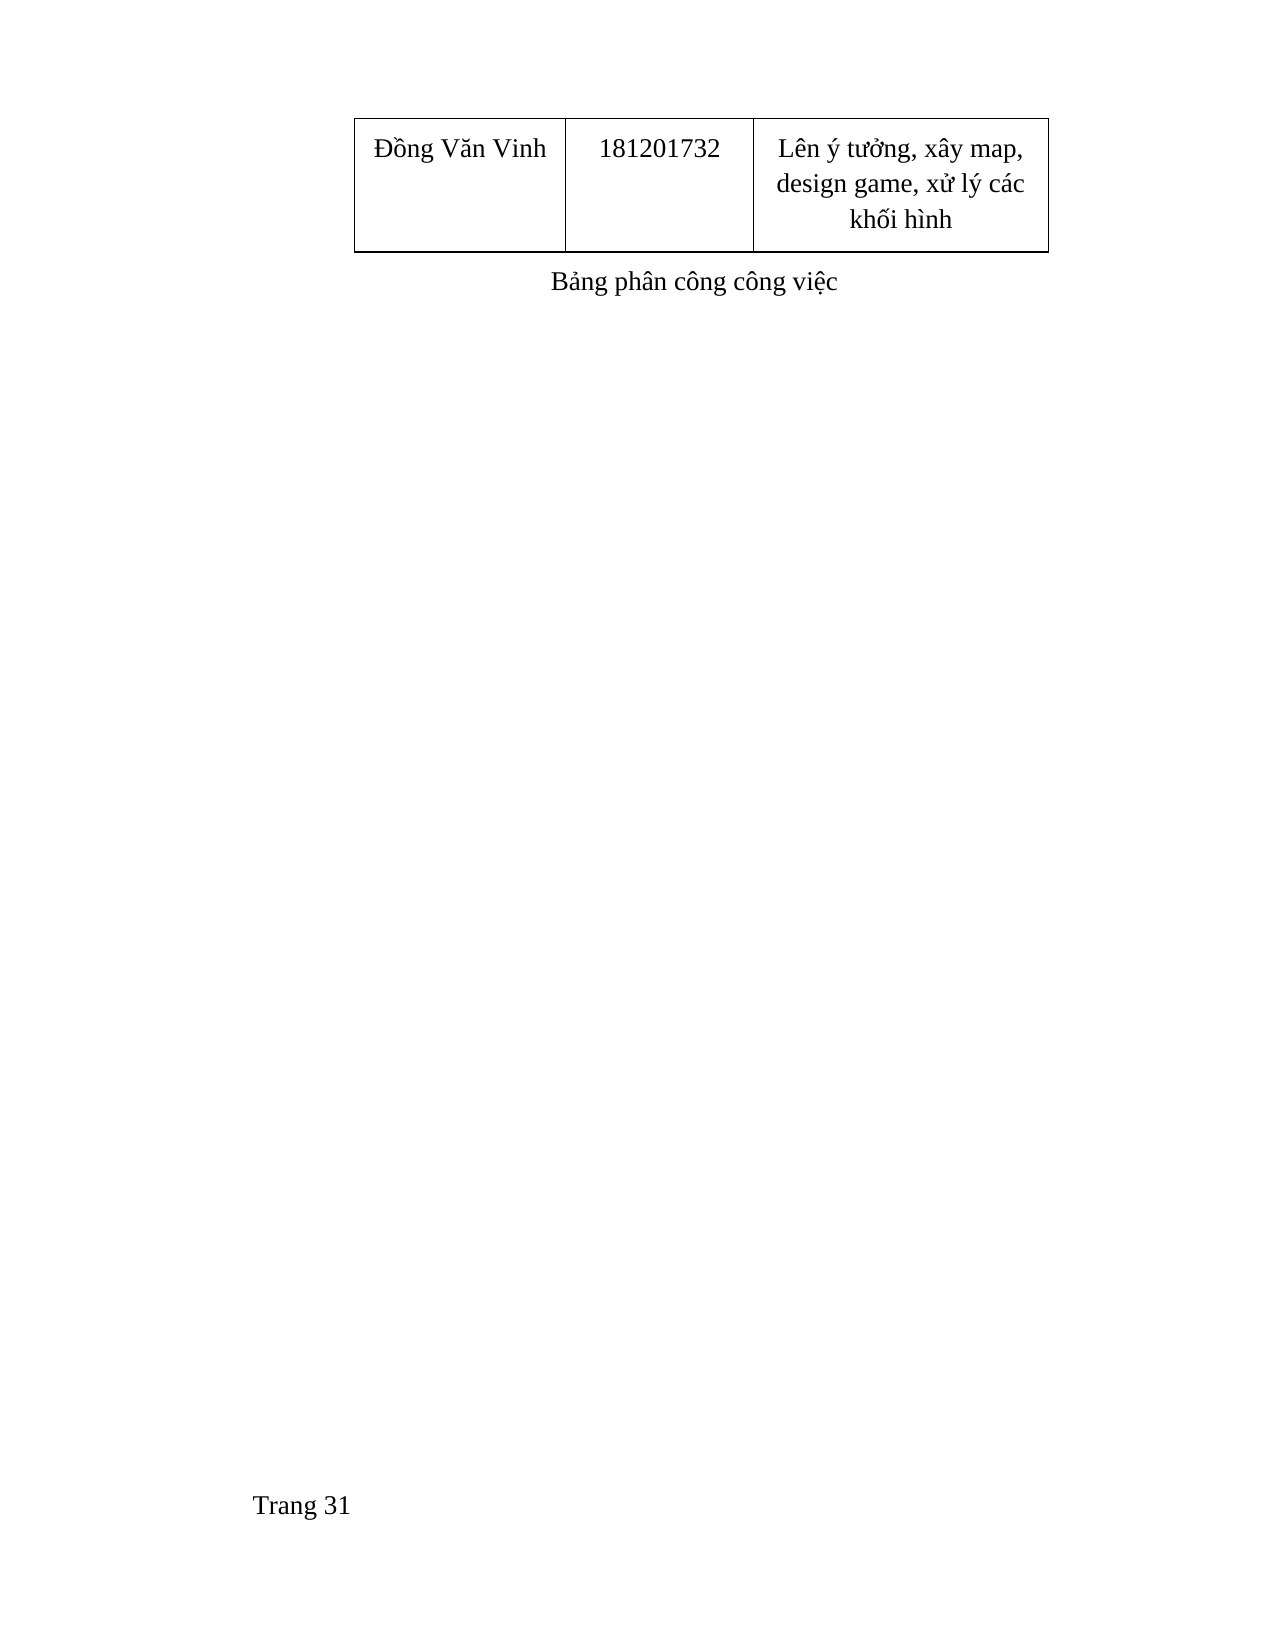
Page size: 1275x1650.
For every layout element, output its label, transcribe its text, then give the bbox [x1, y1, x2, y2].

table_cell Lên ý tưởng, xây map, design game, xử lý các khối hình [754, 119, 1048, 251]
table_cell 181201732 [566, 119, 753, 251]
text Bảng phân công công việc [177, 265, 1157, 296]
table_cell Đồng Văn Vinh [355, 119, 565, 251]
